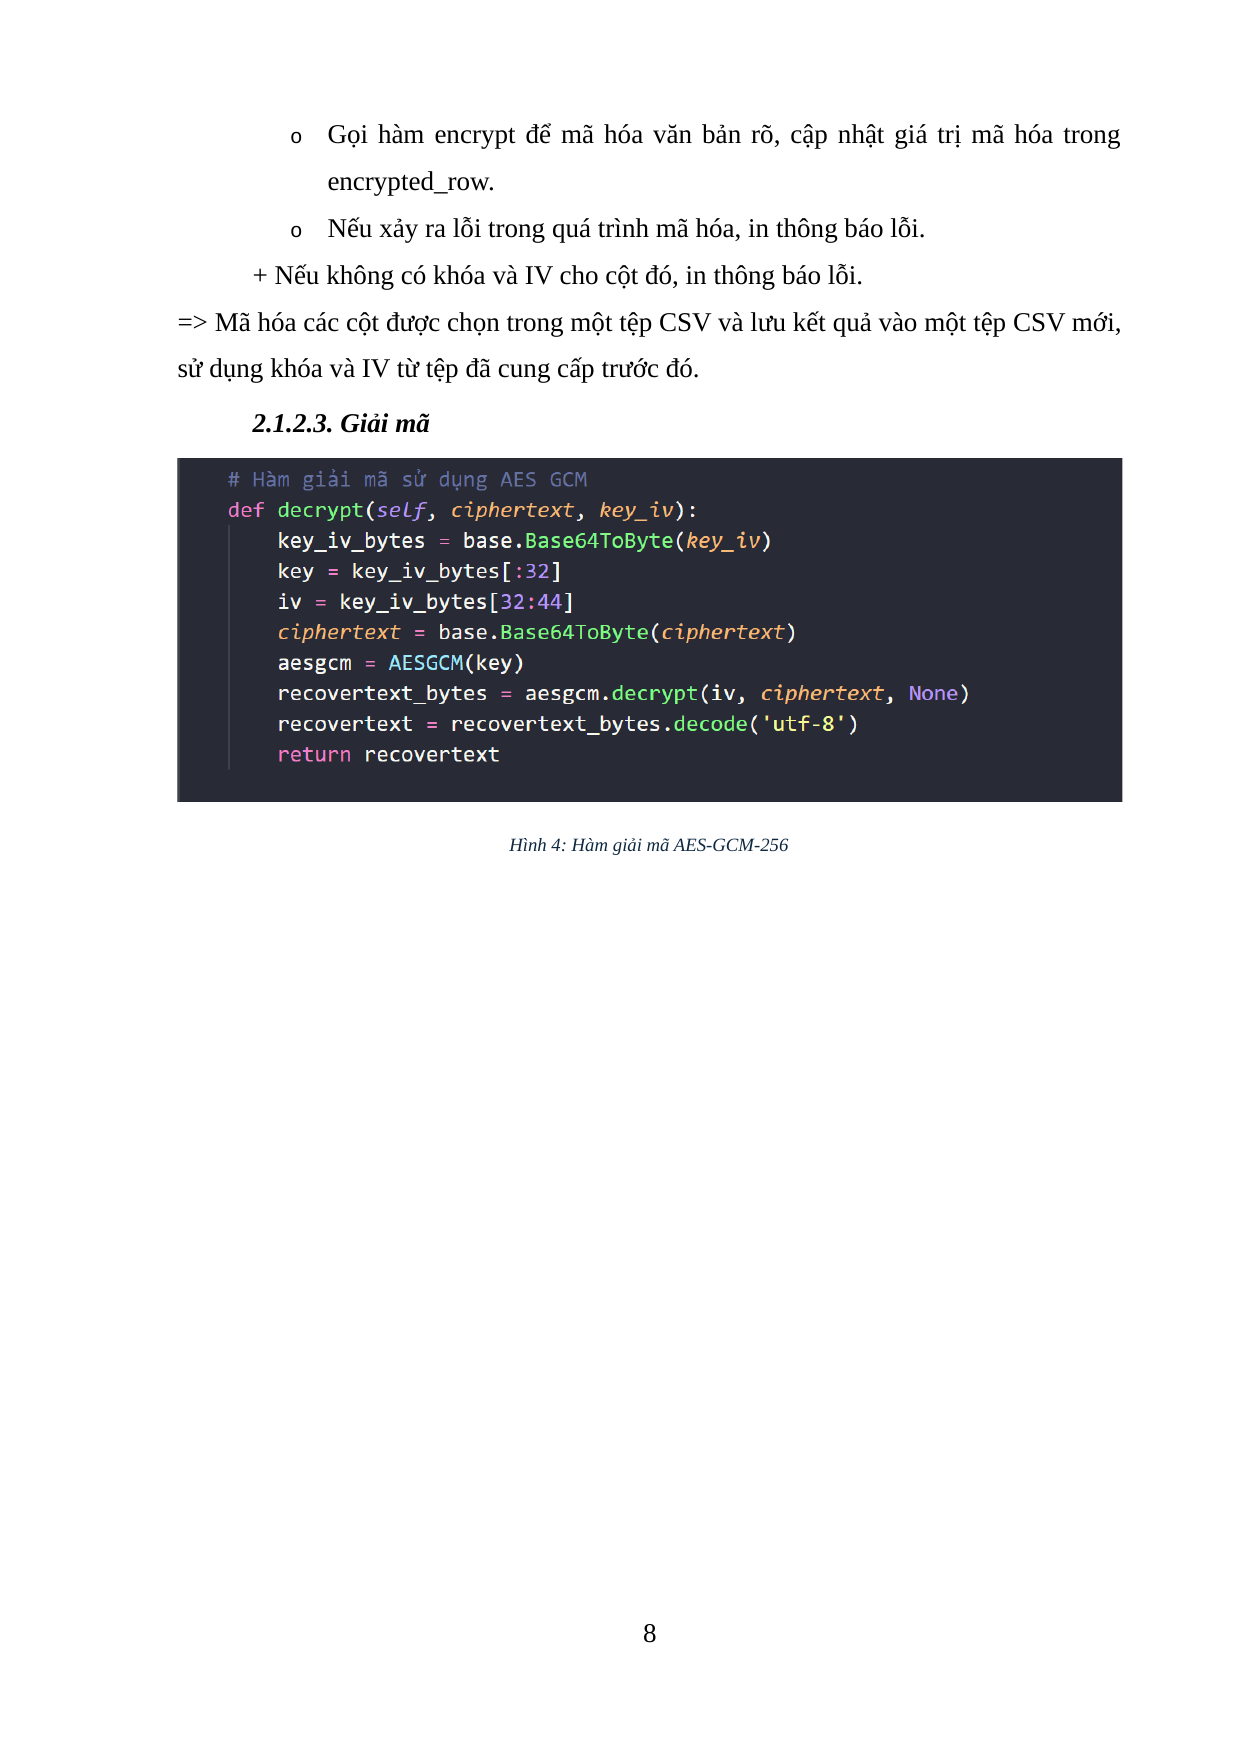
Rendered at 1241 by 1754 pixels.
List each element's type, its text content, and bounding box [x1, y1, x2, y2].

text => Mã hóa các cột được chọn trong một tệp CSV và lưu kết quả vào một tệp CSV mới, sử dụng khóa và IV từ tệp đã cung cấp trước đó. [177, 306, 1122, 384]
subtitle 2.1.2.3. Giải mã [252, 407, 1122, 439]
text Hình 4: Hàm giải mã AES-GCM-256 [177, 834, 1122, 856]
picture [177, 458, 1123, 802]
list Nếu xảy ra lỗi trong quá trình mã hóa, in thông báo lỗi. [290, 212, 1122, 243]
text + Nếu không có khóa và IV cho cột đó, in thông báo lỗi. [252, 259, 1122, 290]
list Gọi hàm encrypt để mã hóa văn bản rõ, cập nhật giá trị mã hóa trong encrypted_row. [290, 118, 1122, 196]
